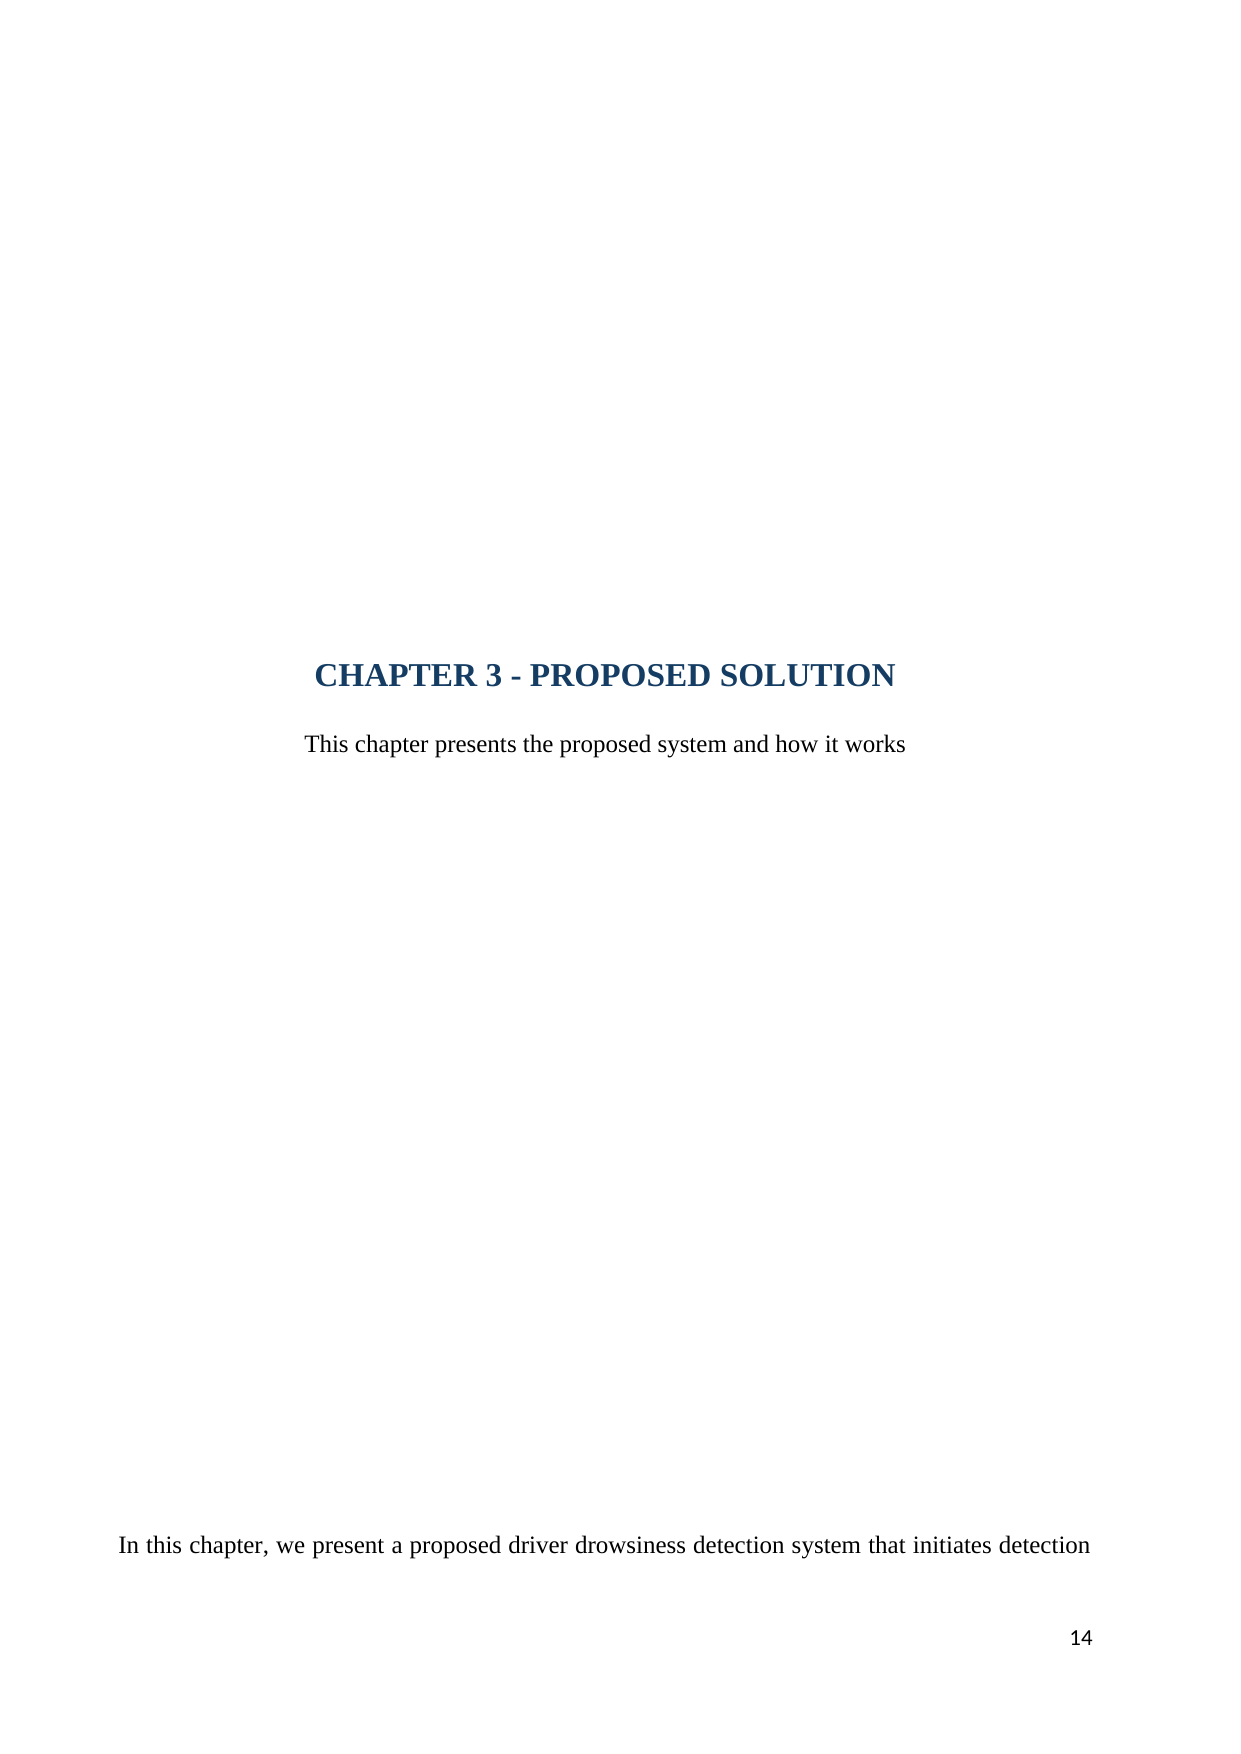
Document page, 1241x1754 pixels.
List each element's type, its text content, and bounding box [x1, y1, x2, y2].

text This chapter presents the proposed system and how it works [118, 729, 1092, 758]
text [118, 1530, 1092, 1558]
subtitle CHAPTER 3 - PROPOSED SOLUTION [118, 655, 1092, 693]
